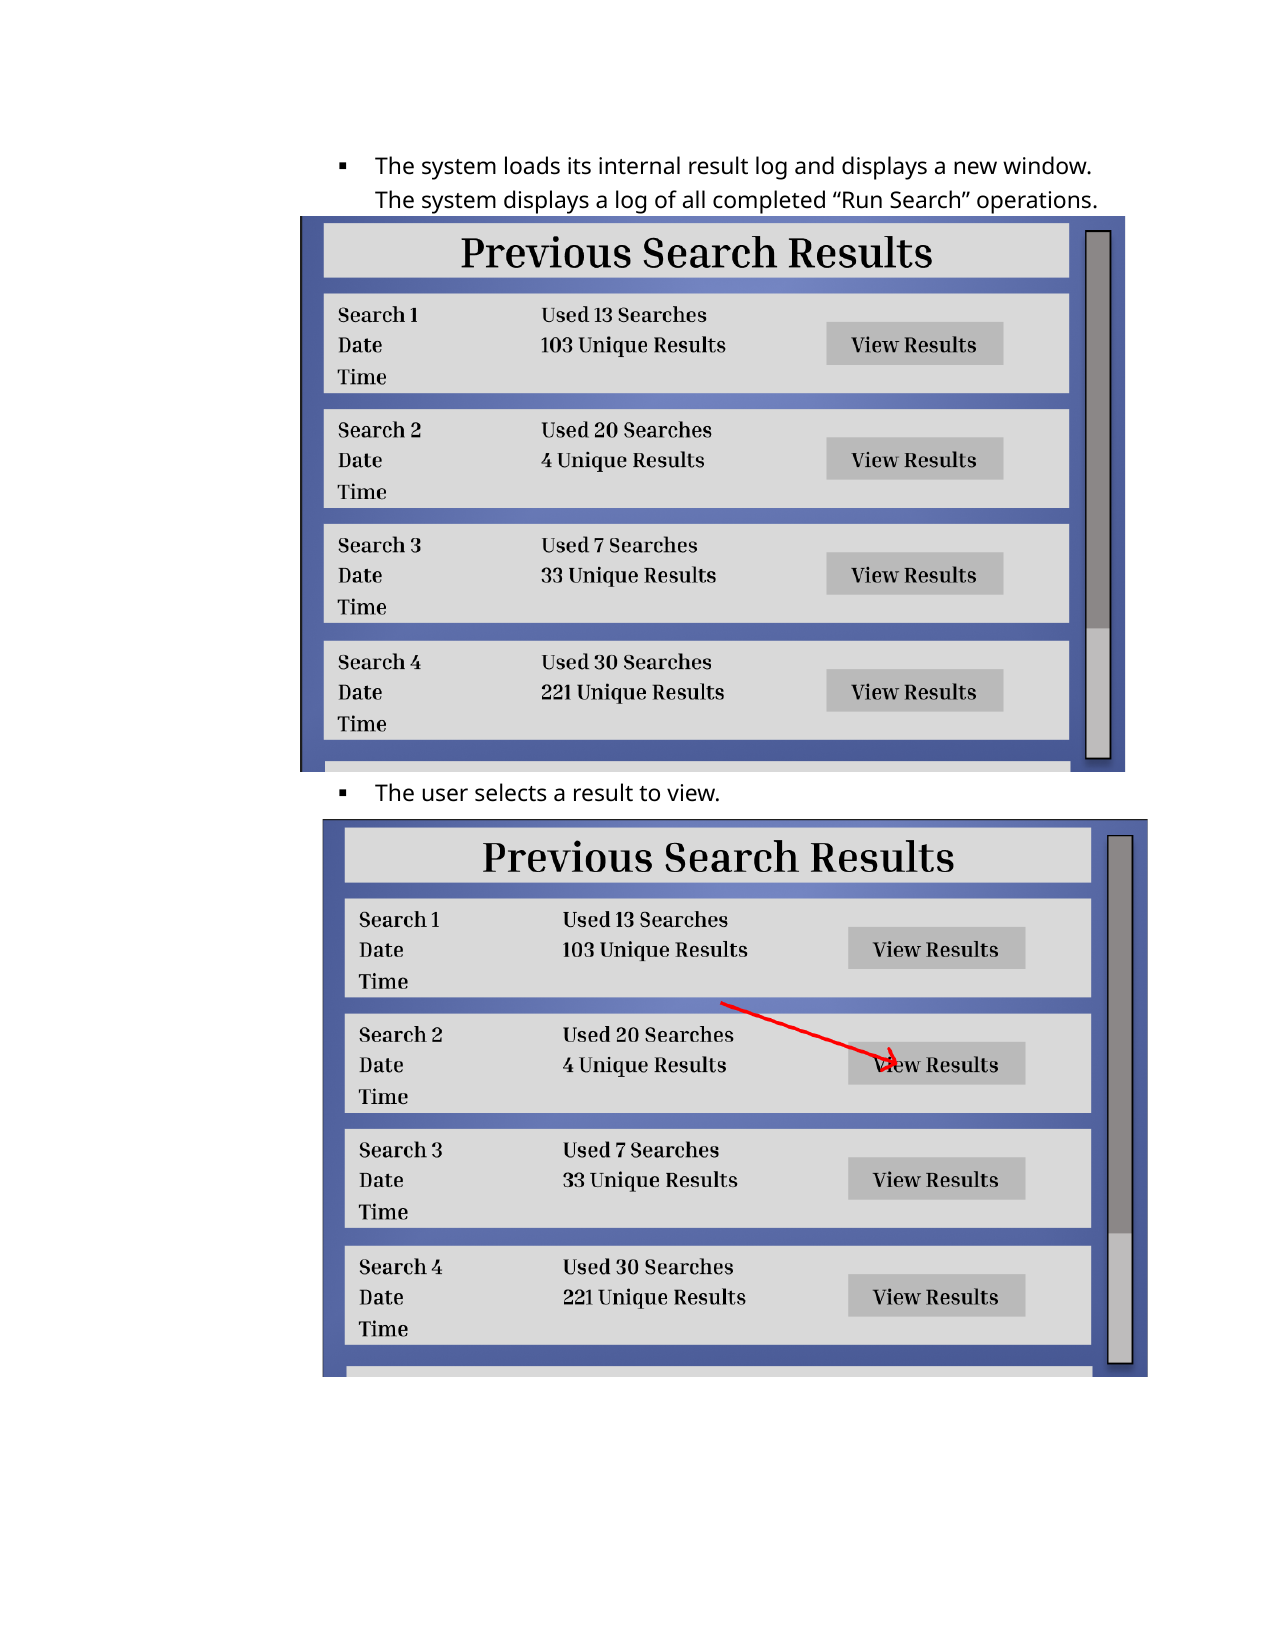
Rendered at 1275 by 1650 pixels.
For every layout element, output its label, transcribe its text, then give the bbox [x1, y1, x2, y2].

picture [322, 819, 1148, 1377]
picture [300, 216, 1125, 772]
list The user selects a result to view. [337, 772, 1125, 808]
list The system loads its internal result log and displays a new window. The system displays a log of all completed “Run Search” operations. [337, 150, 1125, 215]
